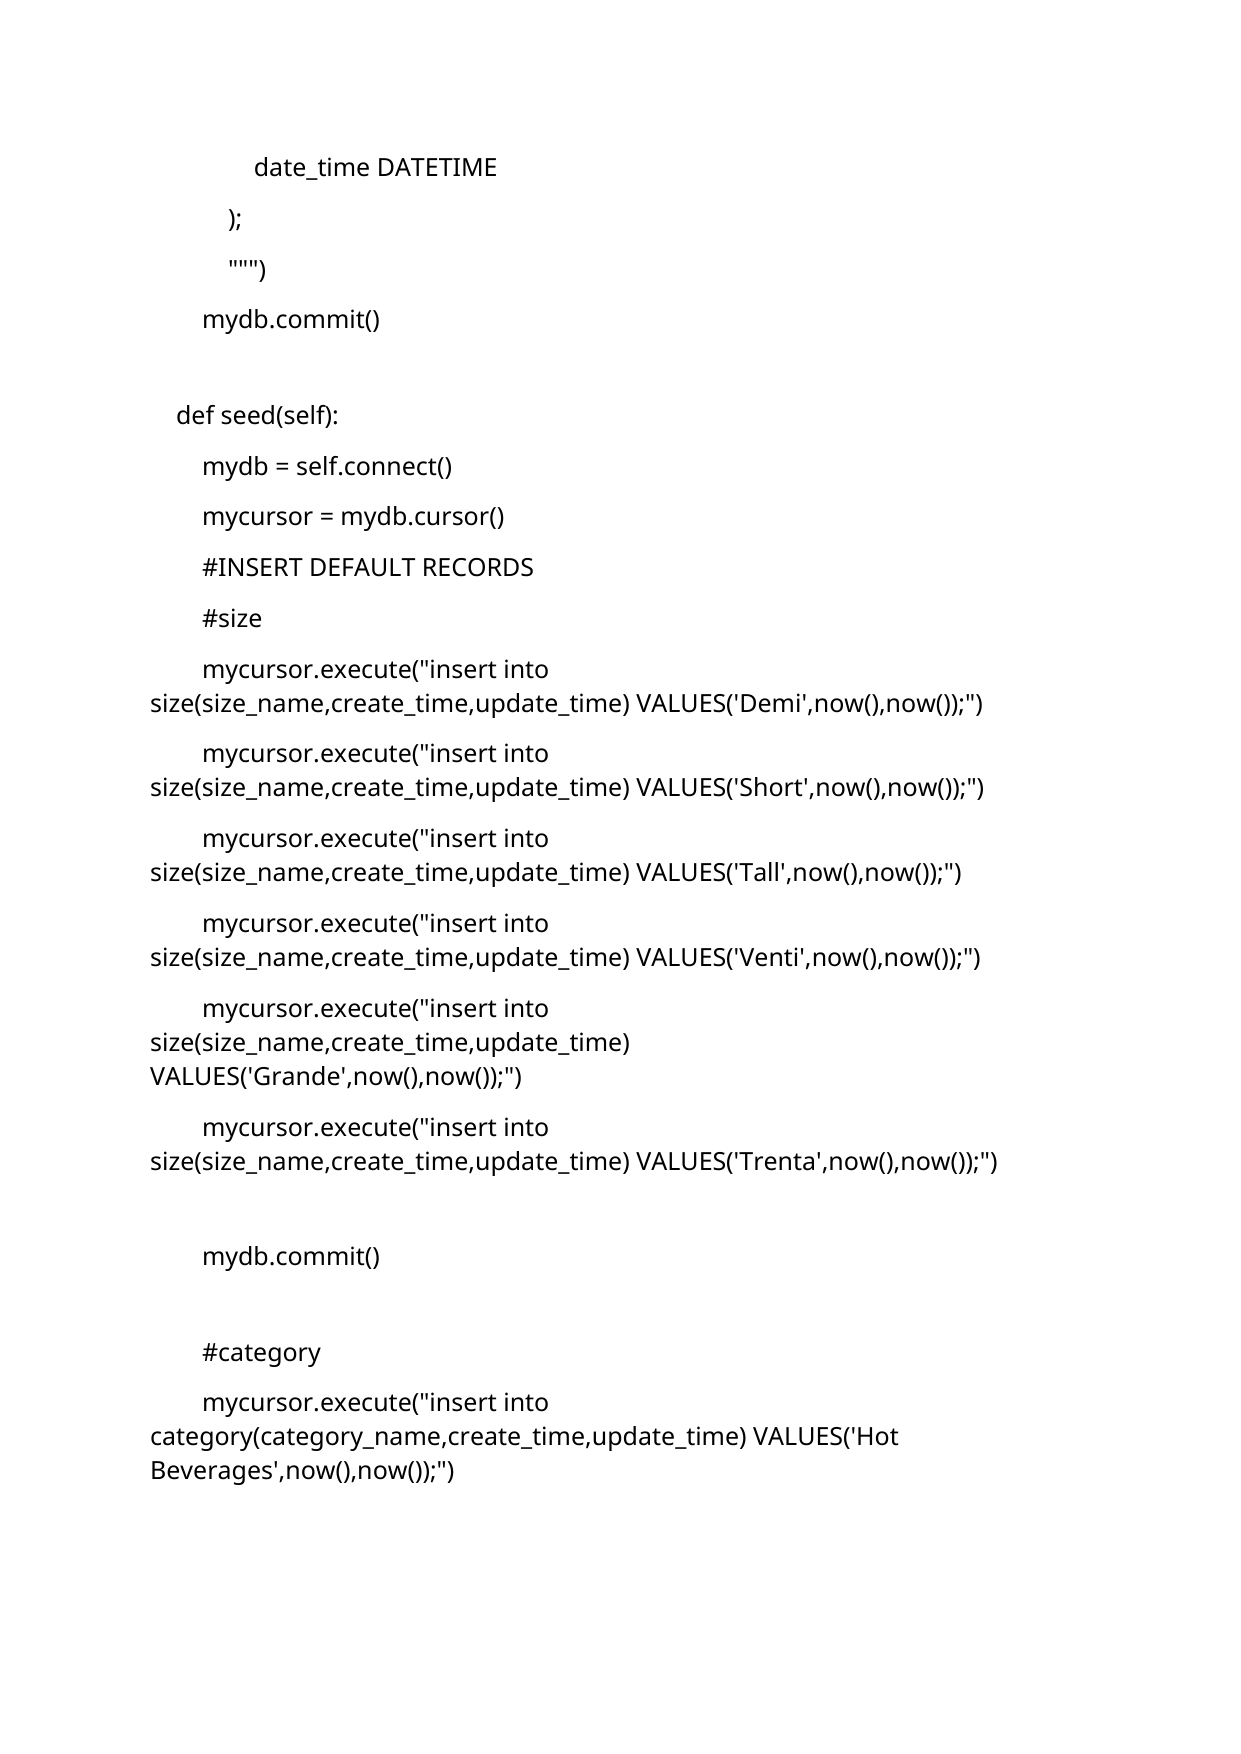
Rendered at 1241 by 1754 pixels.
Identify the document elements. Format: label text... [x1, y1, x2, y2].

text mycursor.execute("insert into size(size_name,create_time,update_time) VALUES('Venti',now(),now());") [150, 906, 1006, 974]
text mycursor.execute("insert into size(size_name,create_time,update_time) VALUES('Tall',now(),now());") [150, 821, 1006, 889]
text #INSERT DEFAULT RECORDS [150, 550, 1006, 584]
text def seed(self): [150, 398, 1006, 432]
text mycursor = mydb.cursor() [150, 499, 1006, 533]
text mycursor.execute("insert into size(size_name,create_time,update_time) VALUES('Grande',now(),now());") [150, 990, 1006, 1093]
text mycursor.execute("insert into category(category_name,create_time,update_time) VALUES('Hot Beverages',now(),now());") [150, 1385, 1006, 1487]
text mycursor.execute("insert into size(size_name,create_time,update_time) VALUES('Trenta',now(),now());") [150, 1109, 1006, 1177]
text ); [150, 201, 1006, 235]
text mydb = self.connect() [150, 448, 1006, 482]
text mydb.commit() [150, 1239, 1006, 1273]
text mycursor.execute("insert into size(size_name,create_time,update_time) VALUES('Short',now(),now());") [150, 736, 1006, 804]
text """) [150, 251, 1006, 286]
text #category [150, 1334, 1006, 1368]
text mydb.commit() [150, 302, 1006, 336]
text mycursor.execute("insert into size(size_name,create_time,update_time) VALUES('Demi',now(),now());") [150, 651, 1006, 719]
text #size [150, 601, 1006, 634]
text date_time DATETIME [150, 150, 1006, 184]
